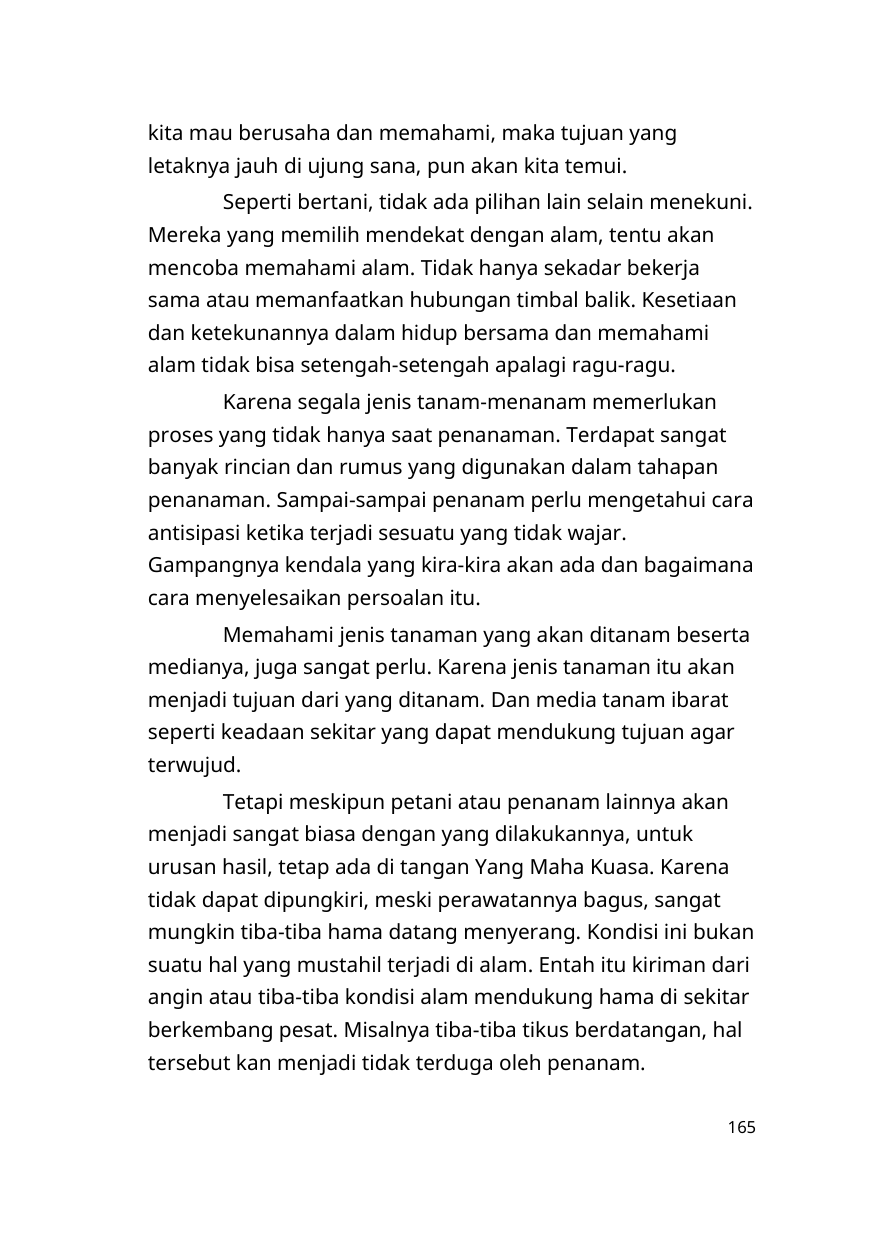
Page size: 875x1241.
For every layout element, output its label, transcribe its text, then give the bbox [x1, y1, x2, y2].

text Memahami jenis tanaman yang akan ditanam beserta medianya, juga sangat perlu. Karena jenis tanaman itu akan menjadi tujuan dari yang ditanam. Dan media tanam ibarat seperti keadaan sekitar yang dapat mendukung tujuan agar terwujud. [148, 620, 756, 778]
text Seperti bertani, tidak ada pilihan lain selain menekuni. Mereka yang memilih mendekat dengan alam, tentu akan mencoba memahami alam. Tidak hanya sekadar bekerja sama atau memanfaatkan hubungan timbal balik. Kesetiaan dan ketekunannya dalam hidup bersama dan memahami alam tidak bisa setengah-setengah apalagi ragu-ragu. [148, 187, 756, 379]
text Tetapi meskipun petani atau penanam lainnya akan menjadi sangat biasa dengan yang dilakukannya, untuk urusan hasil, tetap ada di tangan Yang Maha Kuasa. Karena tidak dapat dipungkiri, meski perawatannya bagus, sangat mungkin tiba-tiba hama datang menyerang. Kondisi ini bukan suatu hal yang mustahil terjadi di alam. Entah itu kiriman dari angin atau tiba-tiba kondisi alam mendukung hama di sekitar berkembang pesat. Misalnya tiba-tiba tikus berdatangan, hal tersebut kan menjadi tidak terduga oleh penanam. [148, 787, 756, 1076]
text Karena segala jenis tanam-menanam memerlukan proses yang tidak hanya saat penanaman. Terdapat sangat banyak rincian dan rumus yang digunakan dalam tahapan penanaman. Sampai-sampai penanam perlu mengetahui cara antisipasi ketika terjadi sesuatu yang tidak wajar. Gampangnya kendala yang kira-kira akan ada dan bagaimana cara menyelesaikan persoalan itu. [148, 387, 756, 611]
